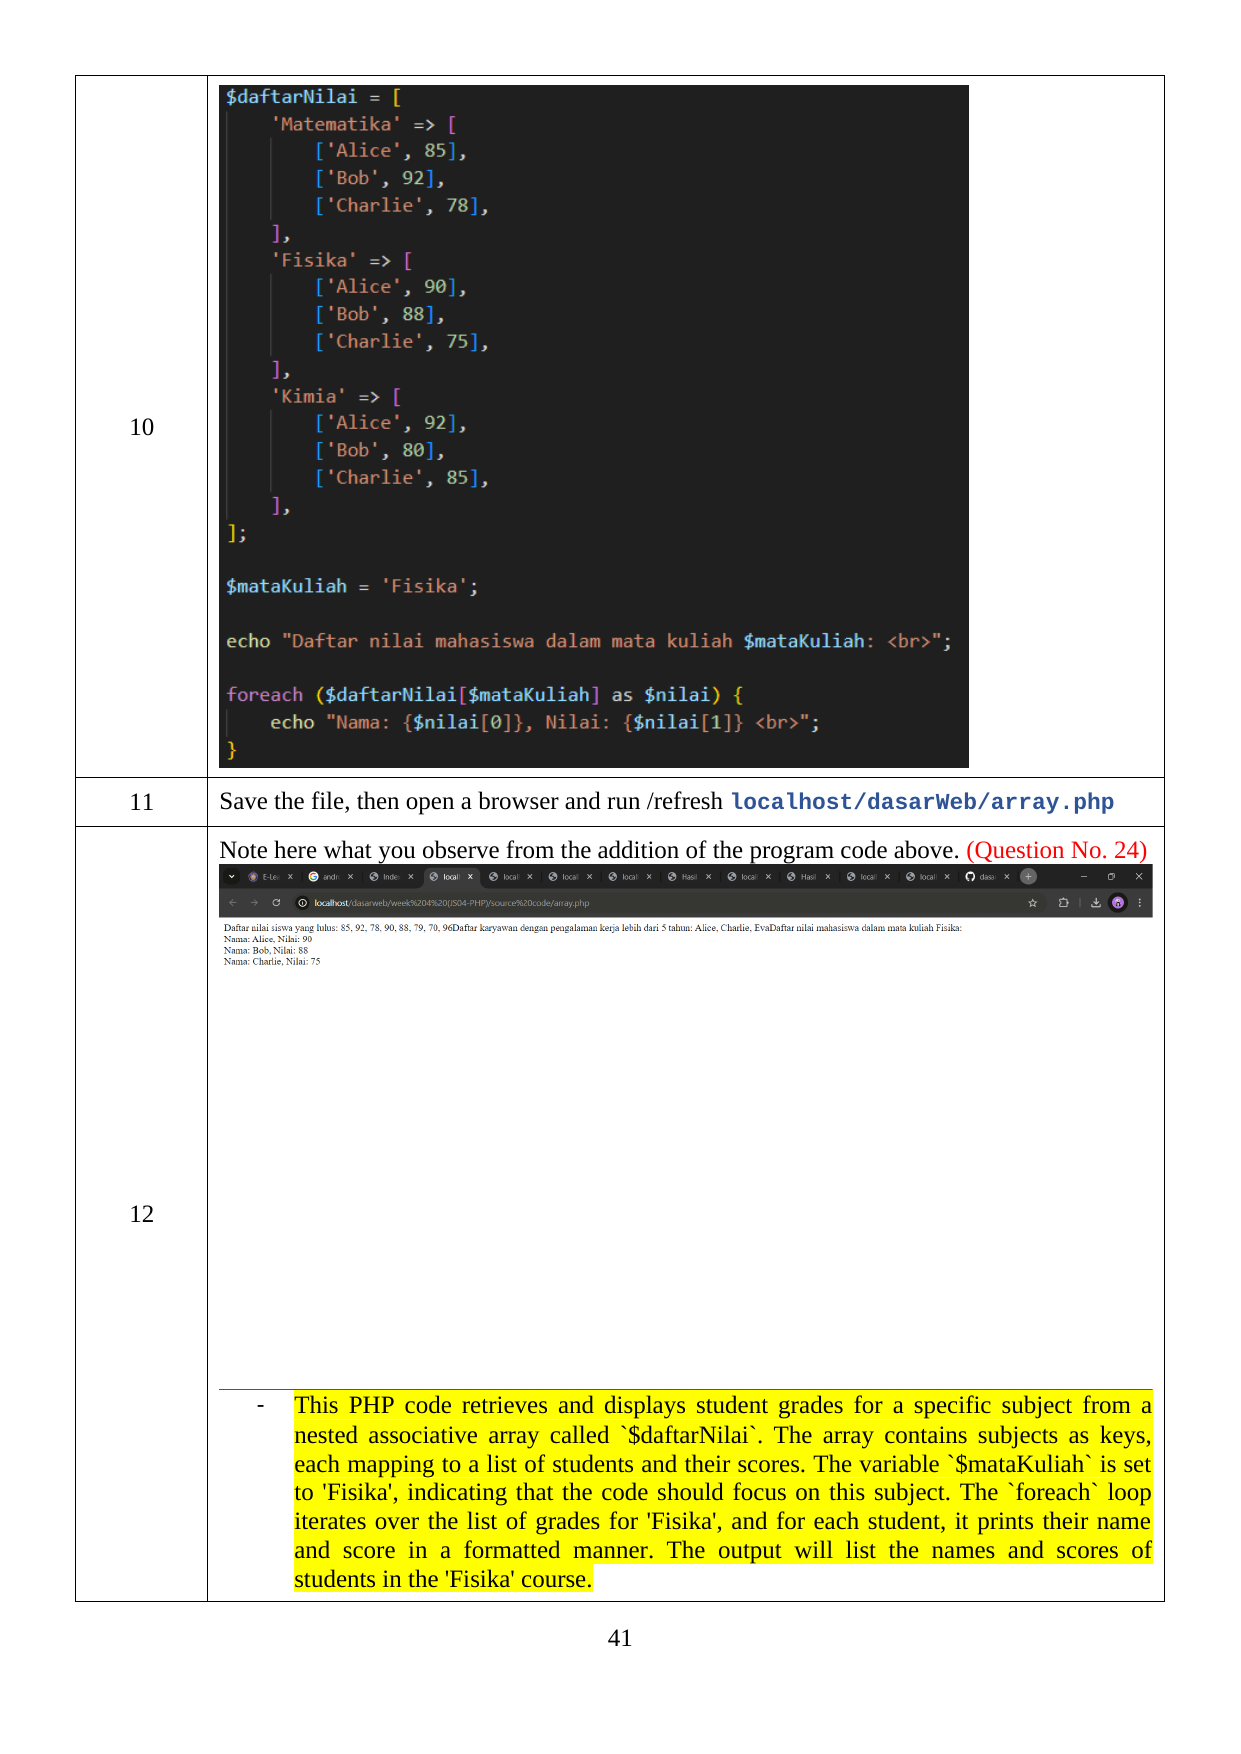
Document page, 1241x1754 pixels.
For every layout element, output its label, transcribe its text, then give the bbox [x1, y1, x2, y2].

table_cell Note here what you observe from the addition of the program code above. (Question No. 24) This PHP code retrieves and displays student grades for a specific subject from a nested associative array called `$daftarNilai`. The array contains subjects as keys, each mapping to a list of students and their scores. The variable `$mataKuliah` is set to 'Fisika', indicating that the code should focus on this subject. The `foreach` loop iterates over the list of grades for 'Fisika', and for each student, it prints their name and score in a formatted manner. The output will list the names and scores of students in the 'Fisika' course. [208, 827, 1164, 1601]
table_cell 10 [76, 76, 207, 777]
table_cell 12 [76, 827, 207, 1601]
table_cell [208, 76, 1164, 777]
table_cell Save the file, then open a browser and run /refresh localhost/dasarWeb/array.php [208, 778, 1164, 826]
table_cell 11 [76, 778, 207, 826]
picture [219, 85, 969, 768]
picture [219, 864, 1153, 1390]
